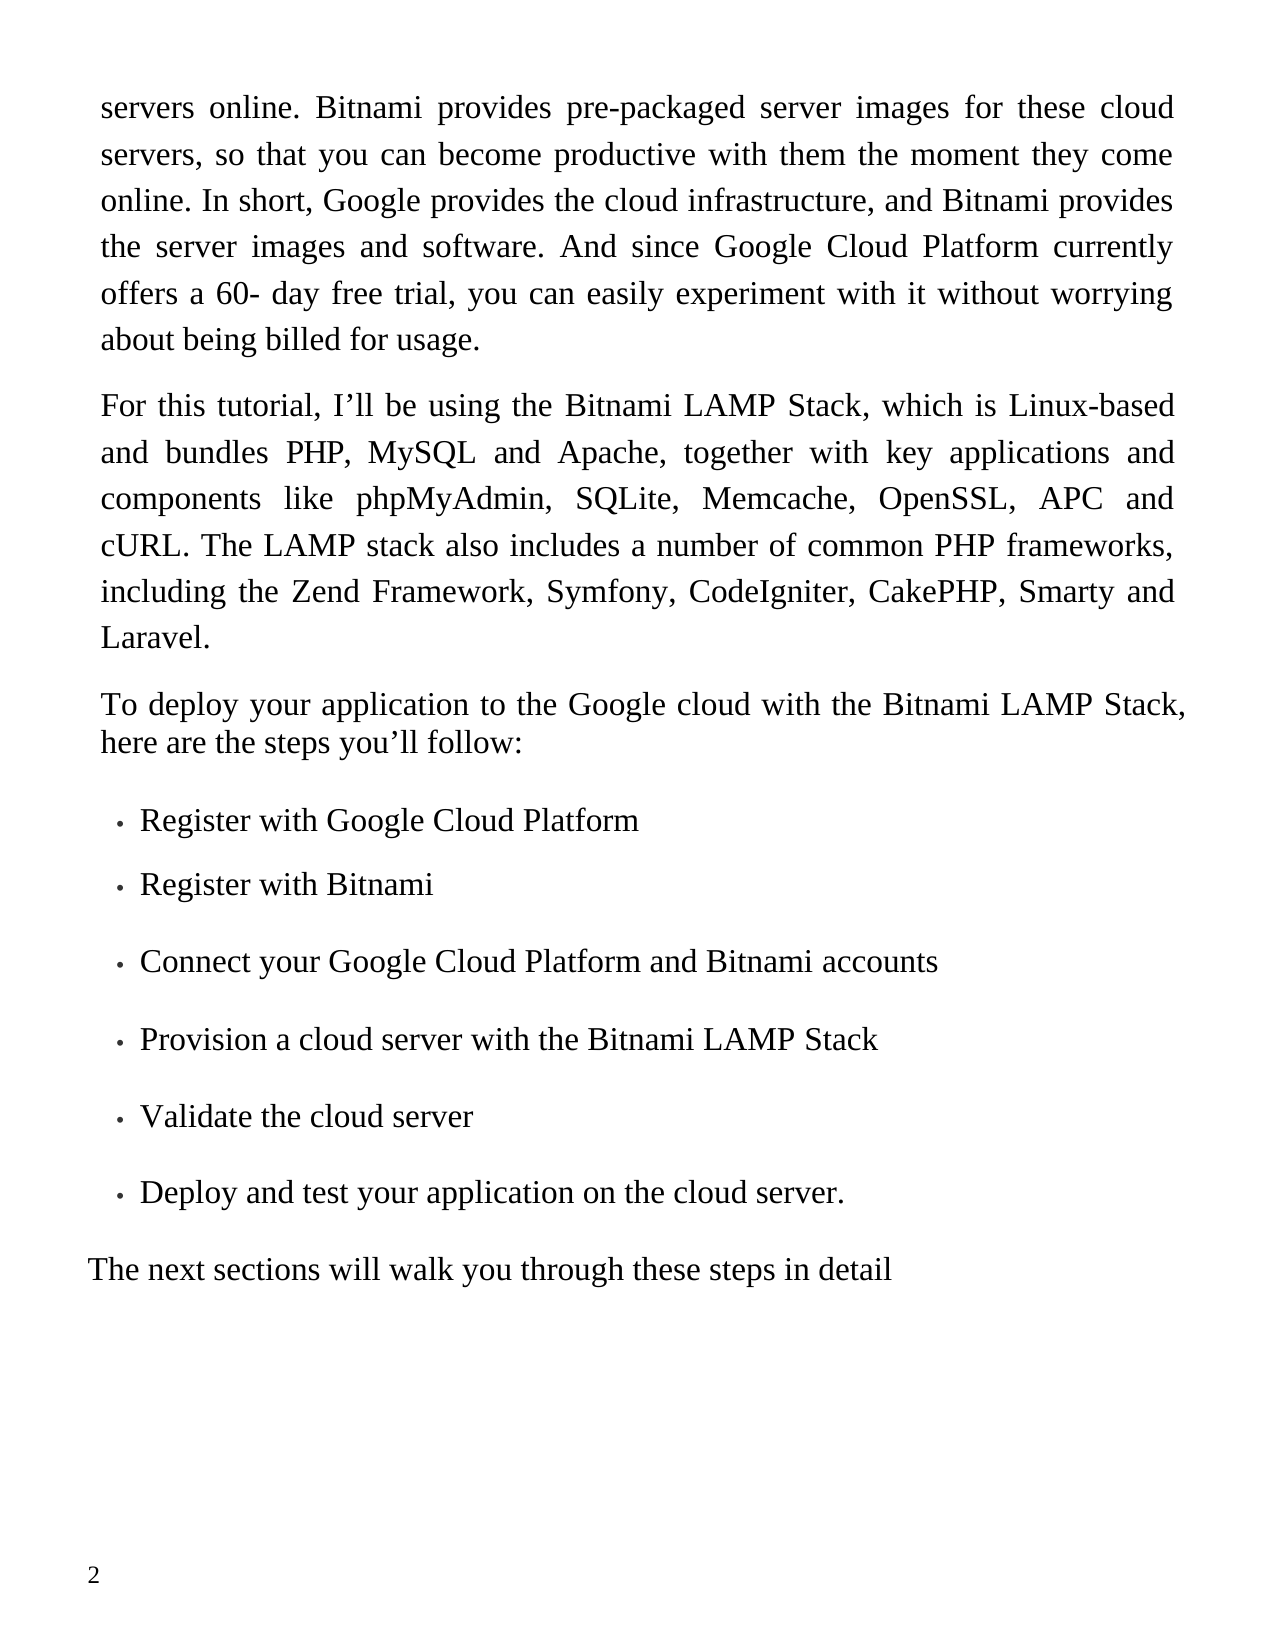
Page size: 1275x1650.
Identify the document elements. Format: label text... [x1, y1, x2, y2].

list Register with Google Cloud Platform [116, 800, 1187, 838]
list Provision a cloud server with the Bitnami LAMP Stack [116, 1019, 1187, 1057]
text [100, 87, 1175, 358]
list Deploy and test your application on the cloud server. [116, 1173, 1187, 1211]
list Connect your Google Cloud Platform and Bitnami accounts [116, 941, 1187, 980]
list Register with Bitnami [116, 864, 1187, 902]
text The next sections will walk you through these steps in detail [87, 1249, 1187, 1288]
text For this tutorial, I’ll be using the Bitnami LAMP Stack, which is Linux-based and bundles PHP, MySQL and Apache, together with key applications and components like phpMyAdmin, SQLite, Memcache, OpenSSL, APC and cURL. The LAMP stack also includes a number of common PHP frameworks, including the Zend Framework, Symfony, CodeIgniter, CakePHP, Smarty and Laravel. [100, 386, 1175, 656]
text To deploy your application to the Google cloud with the Bitnami LAMP Stack, here are the steps you’ll follow: [100, 684, 1187, 761]
list Validate the cloud server [116, 1096, 1187, 1134]
